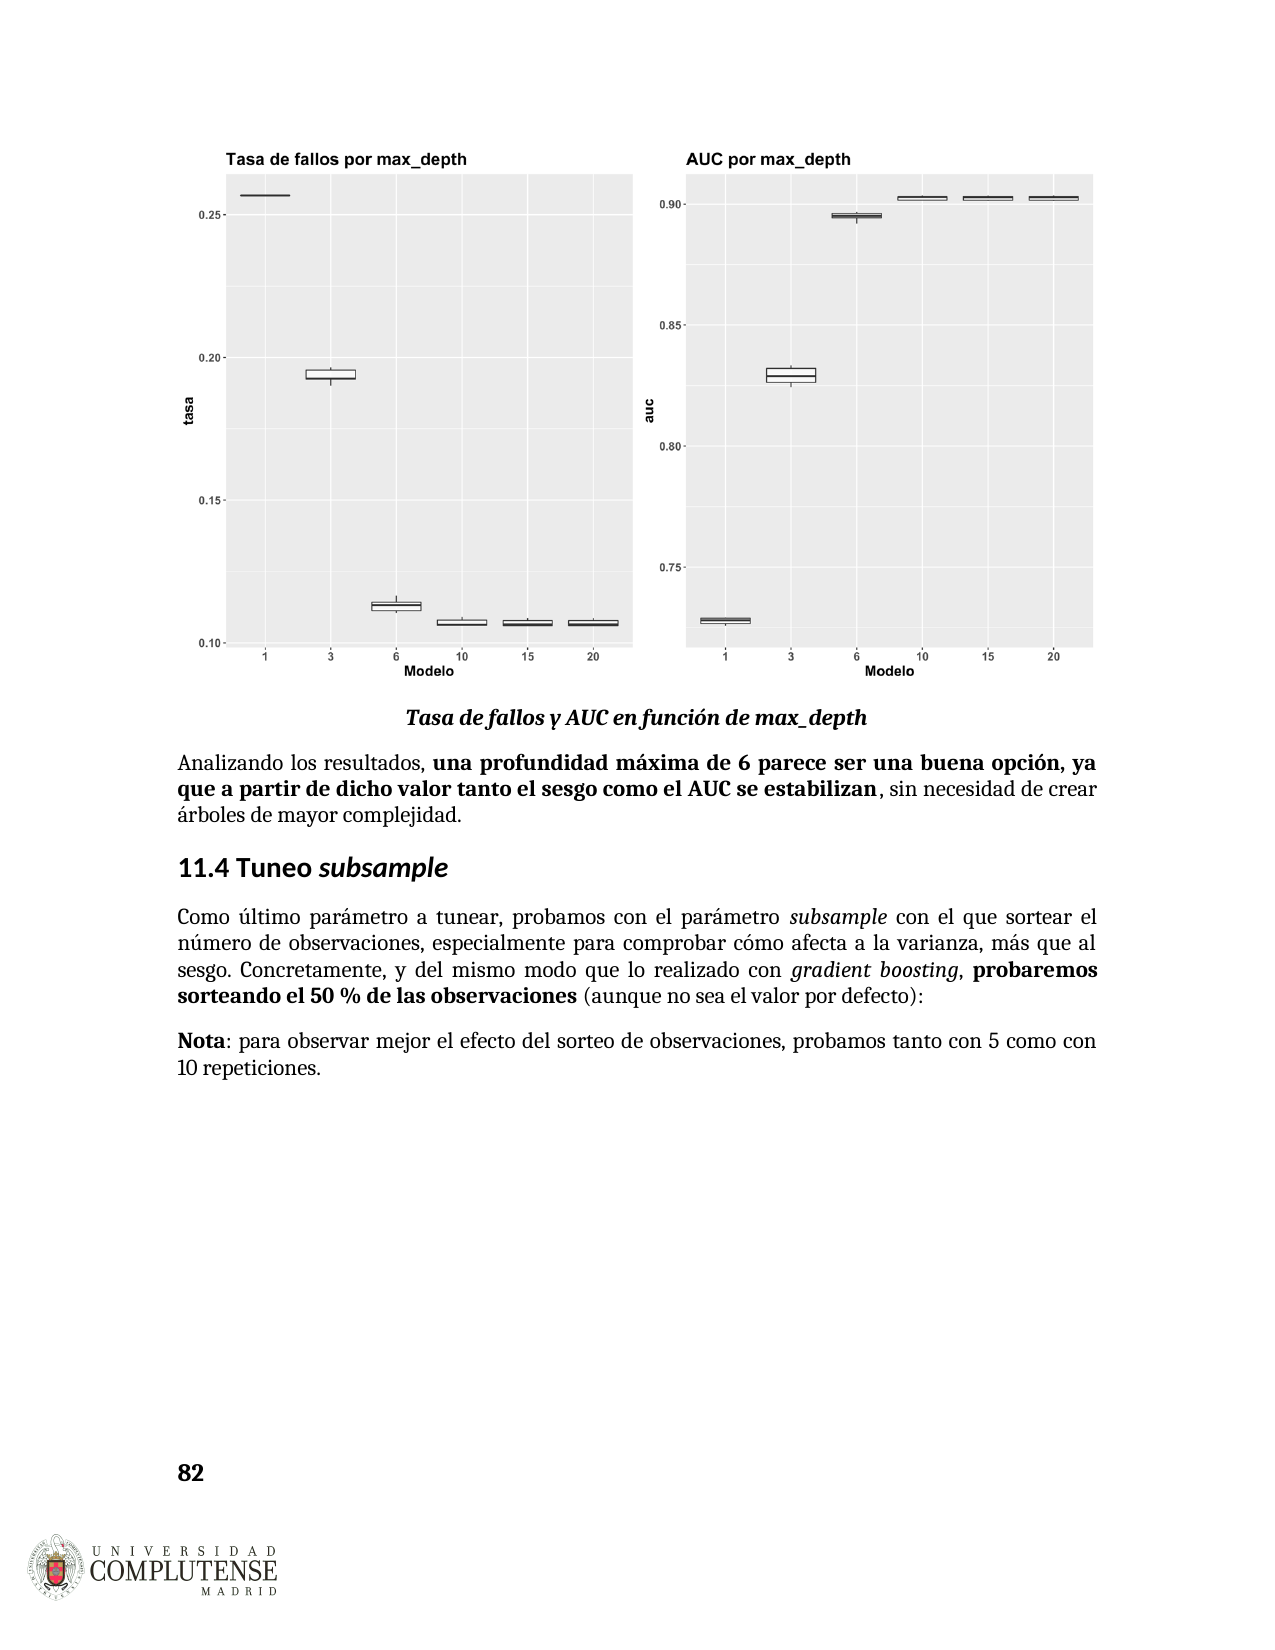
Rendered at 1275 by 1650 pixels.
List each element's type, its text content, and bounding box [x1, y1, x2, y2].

text Tasa de fallos y AUC en función de max_depth [177, 704, 1098, 731]
text Analizando los resultados, una profundidad máxima de 6 parece ser una buena opción, ya que a partir de dicho valor tanto el sesgo como el AUC se estabilizan, sin necesidad de crear árboles de mayor complejidad. [177, 749, 1098, 828]
picture [24, 1496, 280, 1640]
subtitle 11.4 Tuneo subsample [177, 849, 1098, 885]
picture [177, 147, 1098, 684]
text Nota: para observar mejor el efecto del sorteo de observaciones, probamos tanto con 5 como con 10 repeticiones. [177, 1028, 1098, 1081]
text Como último parámetro a tunear, probamos con el parámetro subsample con el que sortear el número de observaciones, especialmente para comprobar cómo afecta a la varianza, más que al sesgo. Concretamente, y del mismo modo que lo realizado con gradient boosting, probaremos sorteando el 50 % de las observaciones (aunque no sea el valor por defecto): [177, 904, 1098, 1009]
